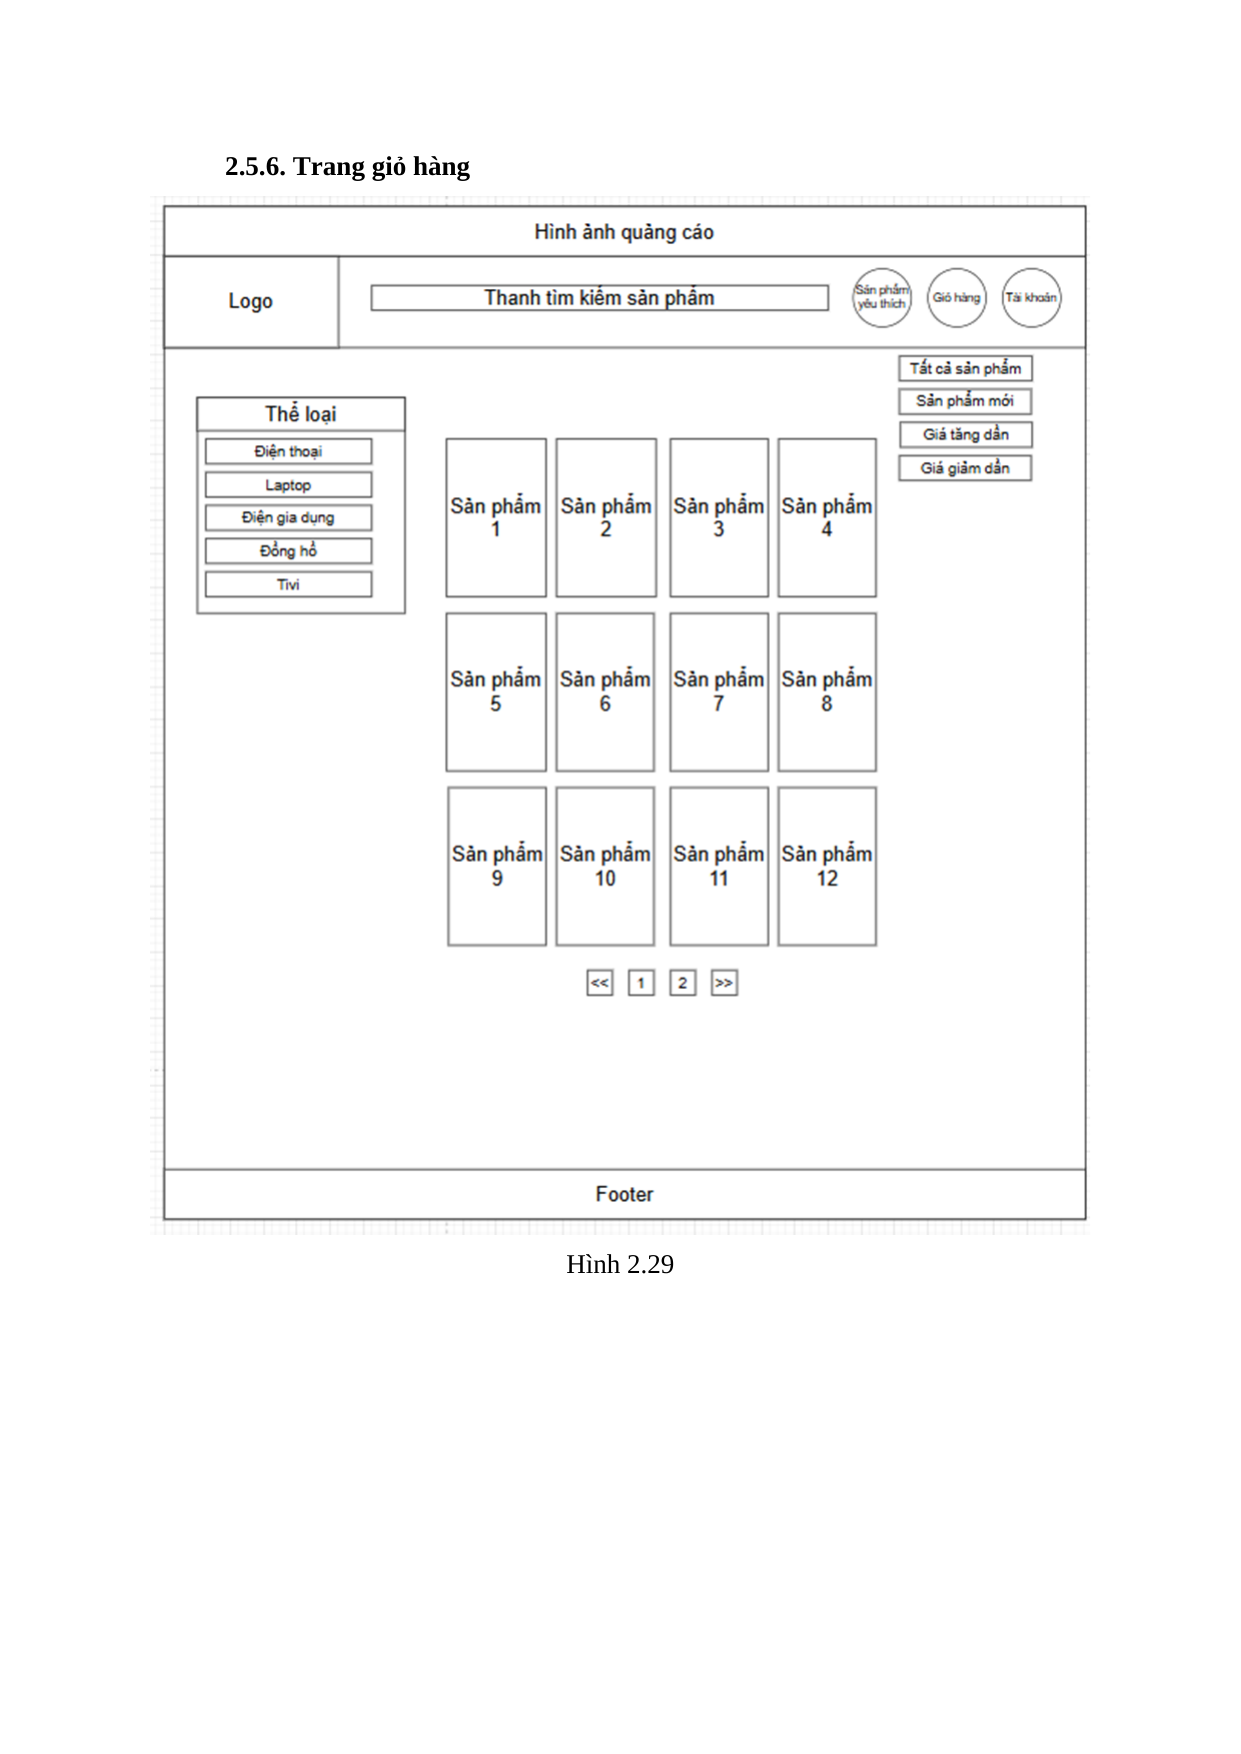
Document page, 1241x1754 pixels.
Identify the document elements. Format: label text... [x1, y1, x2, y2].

subtitle 2.5.6. Trang giỏ hàng [150, 150, 1090, 181]
text Hình 2.29 [150, 1248, 1090, 1279]
picture [150, 196, 1091, 1235]
